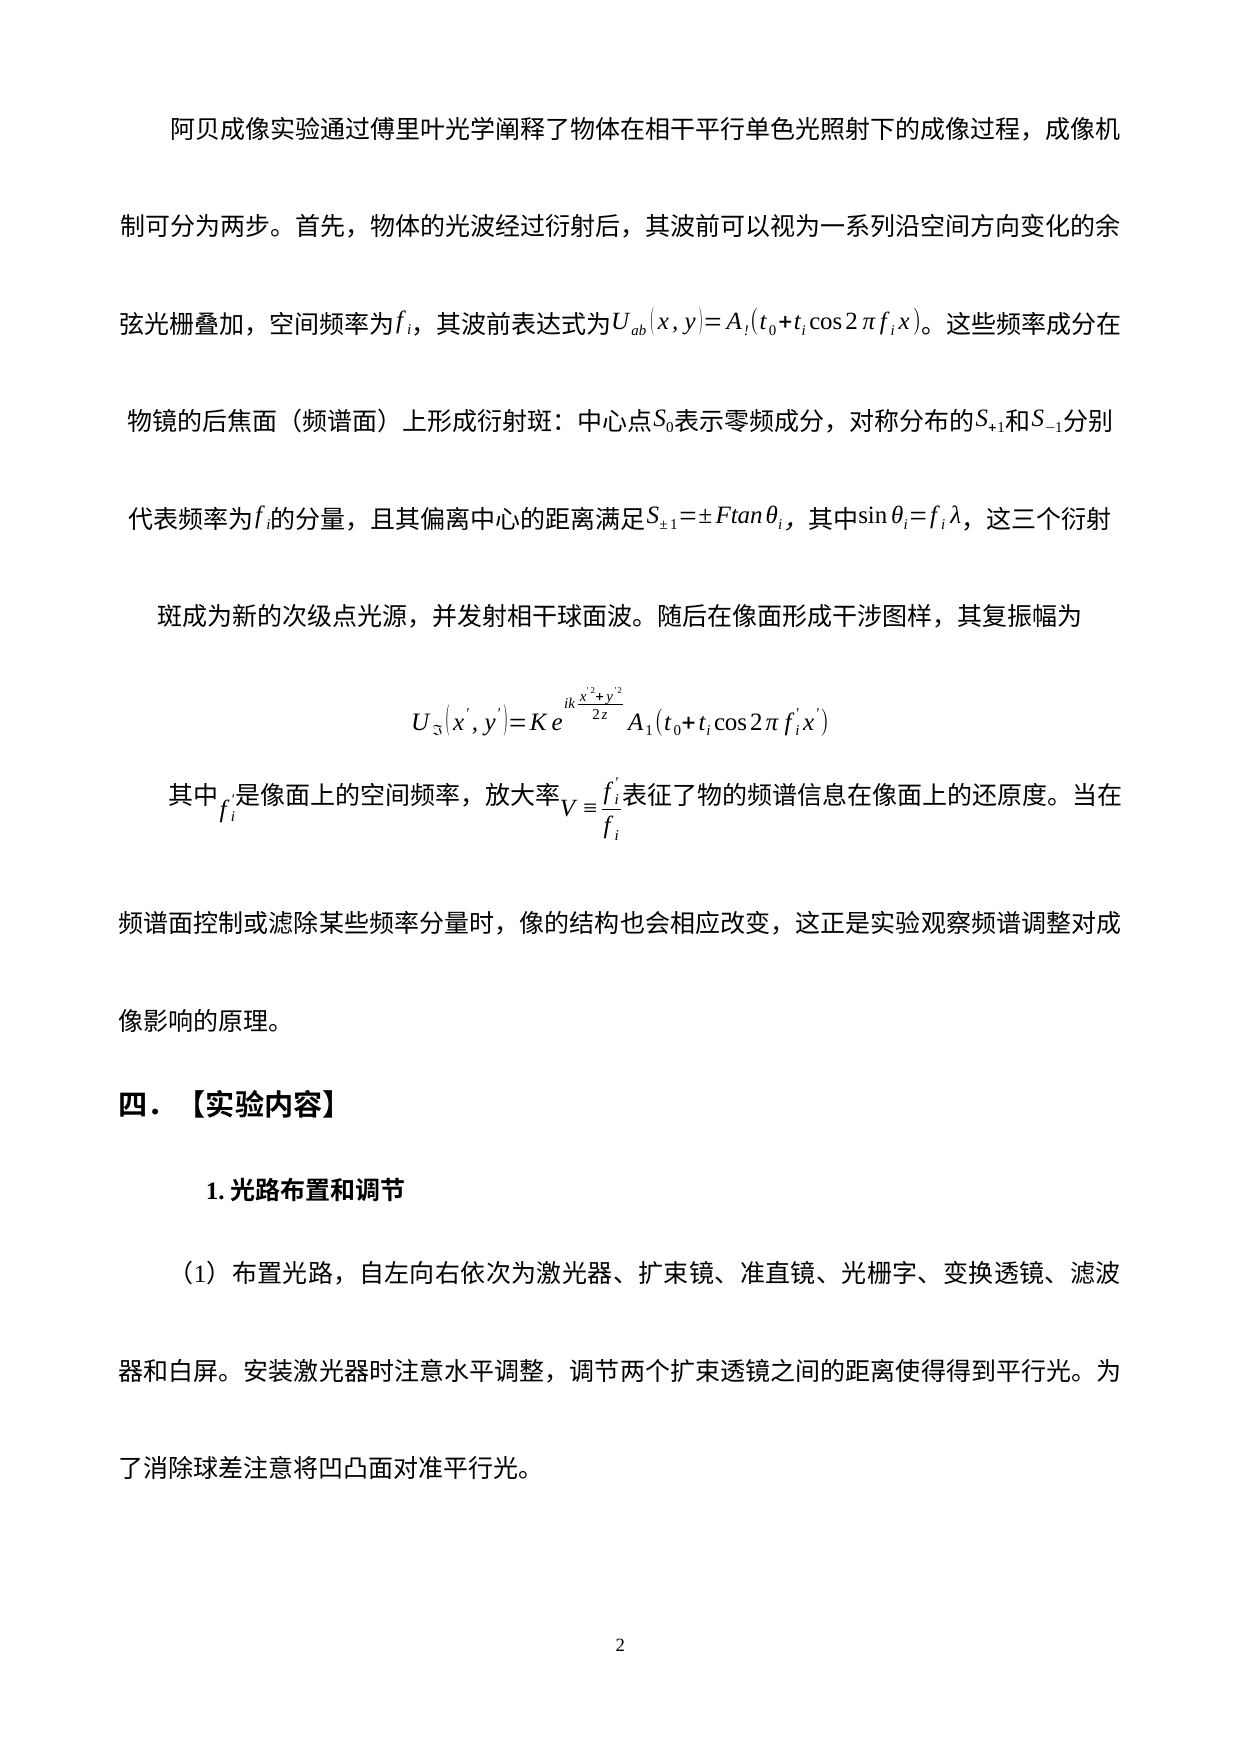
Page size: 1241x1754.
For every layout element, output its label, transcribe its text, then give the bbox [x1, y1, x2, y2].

text 1. 光路布置和调节 [118, 1156, 1122, 1221]
text （1）布置光路，自左向右依次为激光器、扩束镜、准直镜、光栅字、变换透镜、滤波器和白屏。安装激光器时注意水平调整，调节两个扩束透镜之间的距离使得得到平行光。为了消除球差注意将凹凸面对准平行光。 [118, 1239, 1122, 1499]
text 四．【实验内容】 [118, 1070, 1122, 1135]
text 其中是像面上的空间频率，放大率表征了物的频谱信息在像面上的还原度。当在频谱面控制或滤除某些频率分量时，像的结构也会相应改变，这正是实验观察频谱调整对成像影响的原理。 [118, 759, 1122, 1052]
text 阿贝成像实验通过傅里叶光学阐释了物体在相干平行单色光照射下的成像过程，成像机制可分为两步。首先，物体的光波经过衍射后，其波前可以视为一系列沿空间方向变化的余弦光栅叠加，空间频率为，其波前表达式为。这些频率成分在物镜的后焦面（频谱面）上形成衍射斑：中心点表示零频成分，对称分布的和分别代表频率为的分量，且其偏离中心的距离满足，其中，这三个衍射斑成为新的次级点光源，并发射相干球面波。随后在像面形成干涉图样，其复振幅为 [118, 95, 1122, 745]
